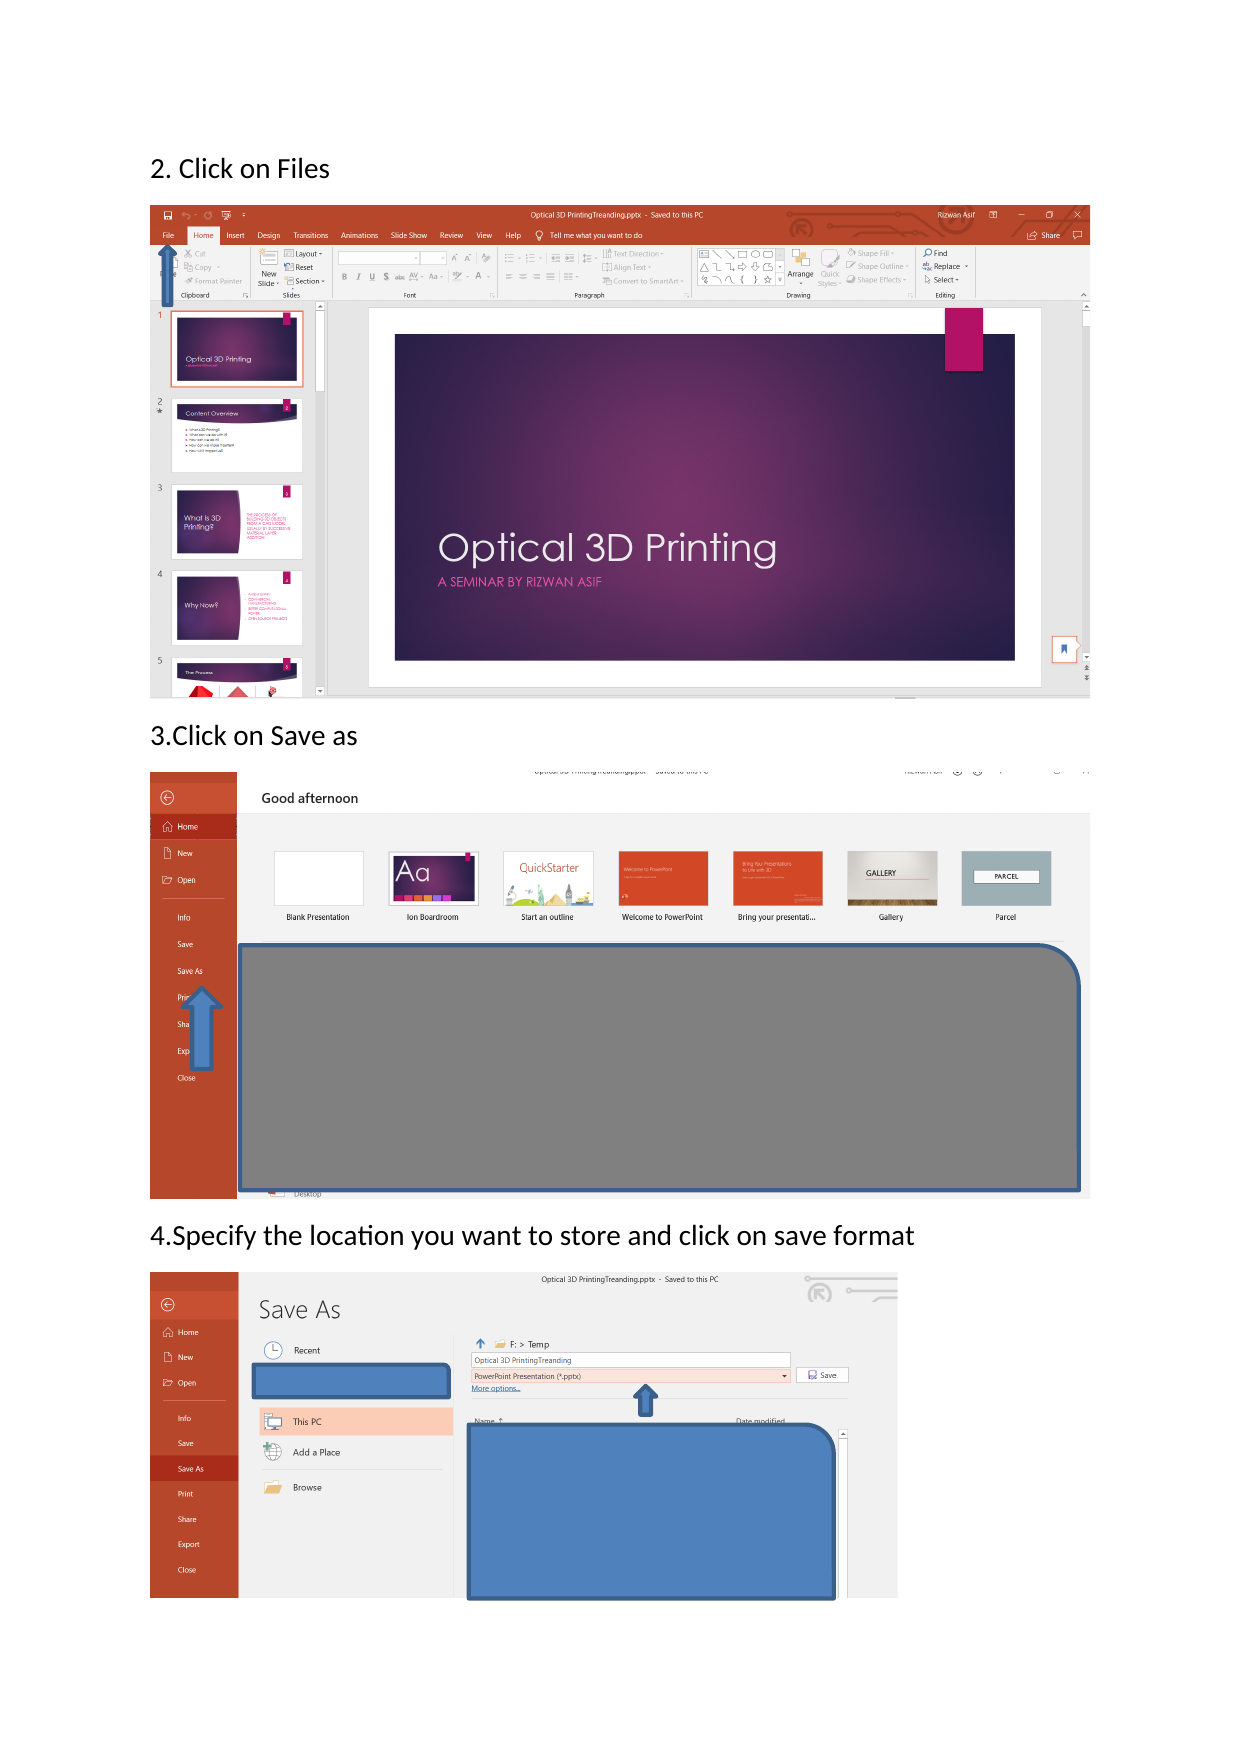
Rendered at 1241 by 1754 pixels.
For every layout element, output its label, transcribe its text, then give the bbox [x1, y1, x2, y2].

text 2. Click on Files [150, 150, 1090, 186]
text 3.Click on Save as [150, 717, 1090, 753]
picture [150, 772, 1091, 1199]
picture [150, 1272, 898, 1598]
text 4.Specify the location you want to store and click on save format [150, 1217, 1090, 1253]
picture [150, 205, 1091, 699]
